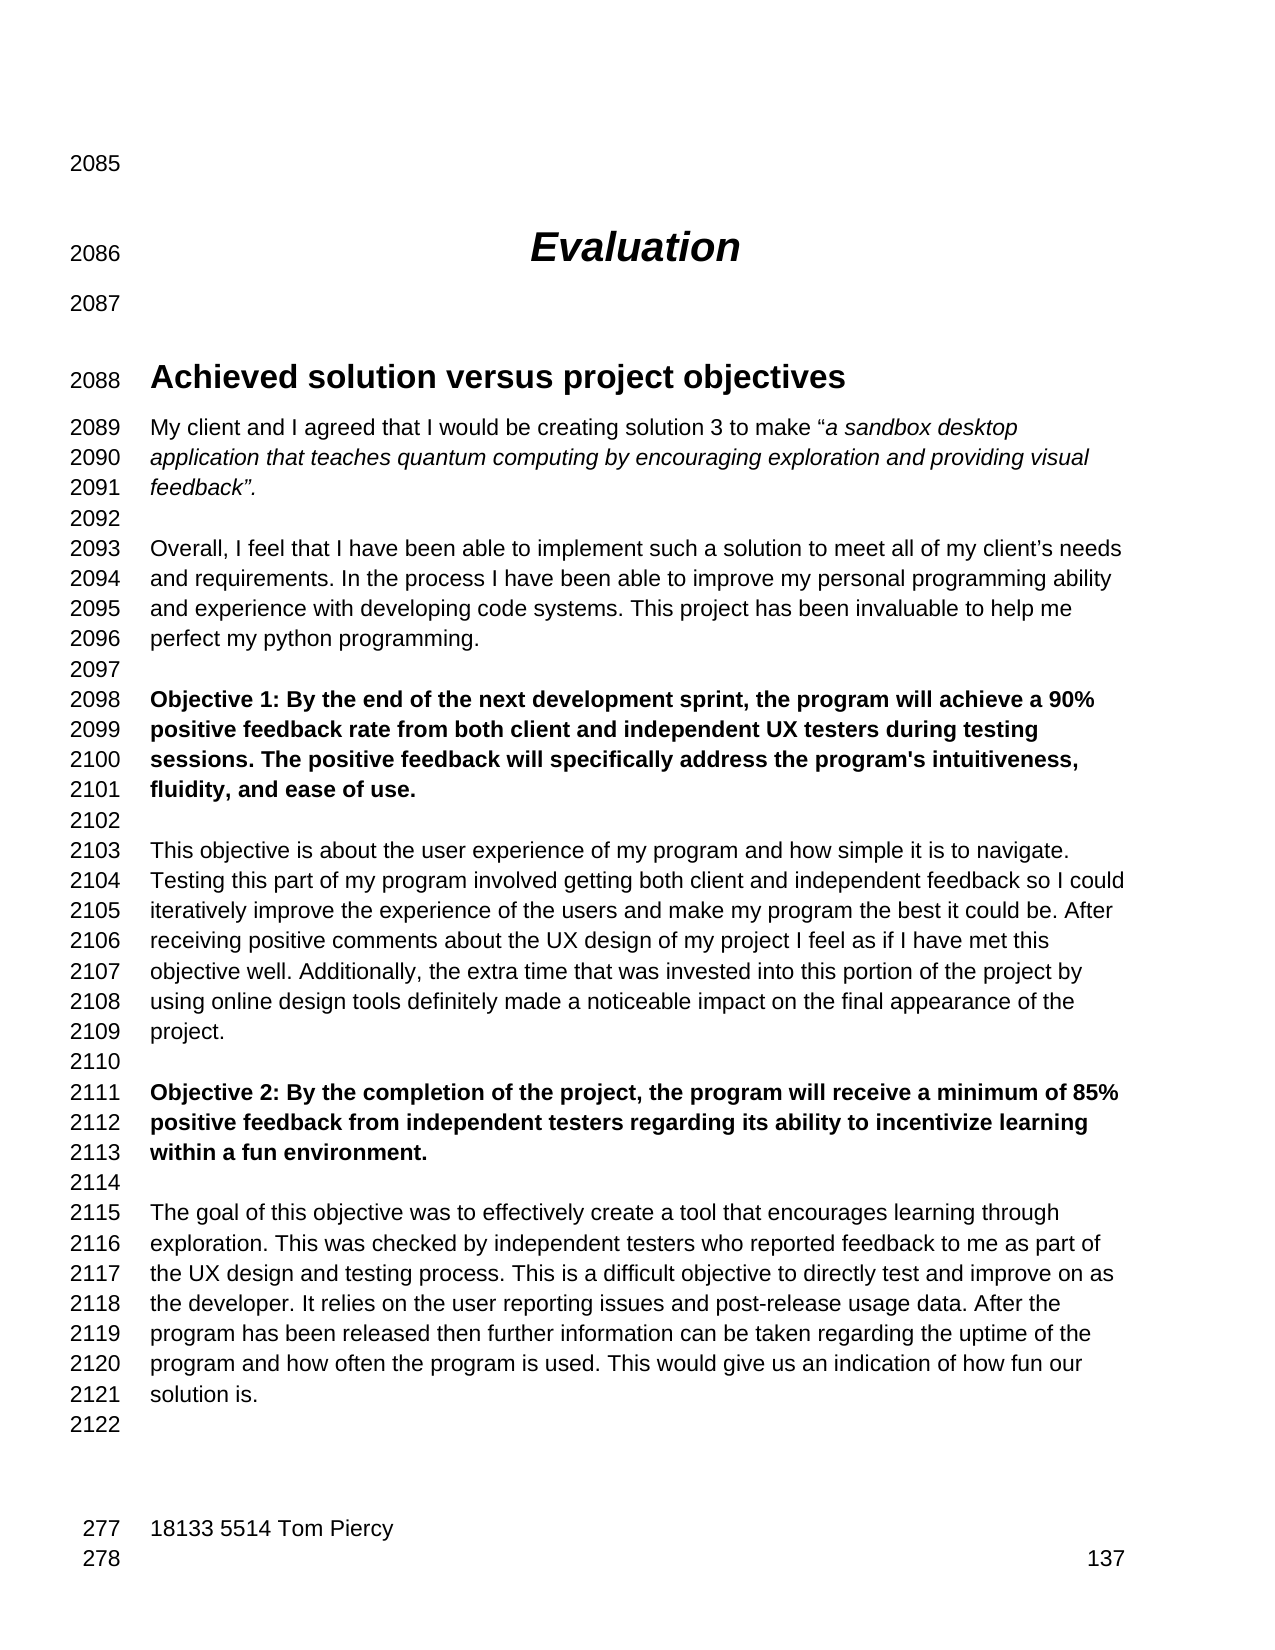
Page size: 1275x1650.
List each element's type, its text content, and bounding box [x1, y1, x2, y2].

text Objective 1: By the end of the next development sprint, the program will achieve a 90% positive feedback rate from both client and independent UX testers during testing sessions. The positive feedback will specifically address the program's intuitiveness, fluidity, and ease of use. [150, 686, 1125, 803]
subtitle Achieved solution versus project objectives [150, 357, 1125, 396]
text The goal of this objective was to effectively create a tool that encourages learning through exploration. This was checked by independent testers who reported feedback to me as part of the UX design and testing process. This is a difficult objective to directly test and improve on as the developer. It relies on the user reporting issues and post-release usage data. After the program has been released then further information can be taken regarding the uptime of the program and how often the program is used. This would give us an indication of how fun our solution is. [150, 1199, 1125, 1407]
text This objective is about the user experience of my program and how simple it is to navigate. Testing this part of my program involved getting both client and independent feedback so I could iteratively improve the experience of the users and make my program the best it could be. After receiving positive comments about the UX design of my project I feel as if I have met this objective well. Additionally, the extra time that was invested into this portion of the project by using online design tools definitely made a noticeable impact on the final appearance of the project. [150, 837, 1125, 1044]
text My client and I agreed that I would be creating solution 3 to make “a sandbox desktop application that teaches quantum computing by encouraging exploration and providing visual feedback”. [150, 414, 1125, 501]
text Overall, I feel that I have been able to implement such a solution to meet all of my client’s needs and requirements. In the process I have been able to improve my personal programming ability and experience with developing code systems. This project has been invaluable to help me perfect my python programming. [150, 535, 1125, 652]
subtitle Evaluation [150, 222, 1125, 270]
text Objective 2: By the completion of the project, the program will receive a minimum of 85% positive feedback from independent testers regarding its ability to incentivize learning within a fun environment. [150, 1078, 1125, 1165]
